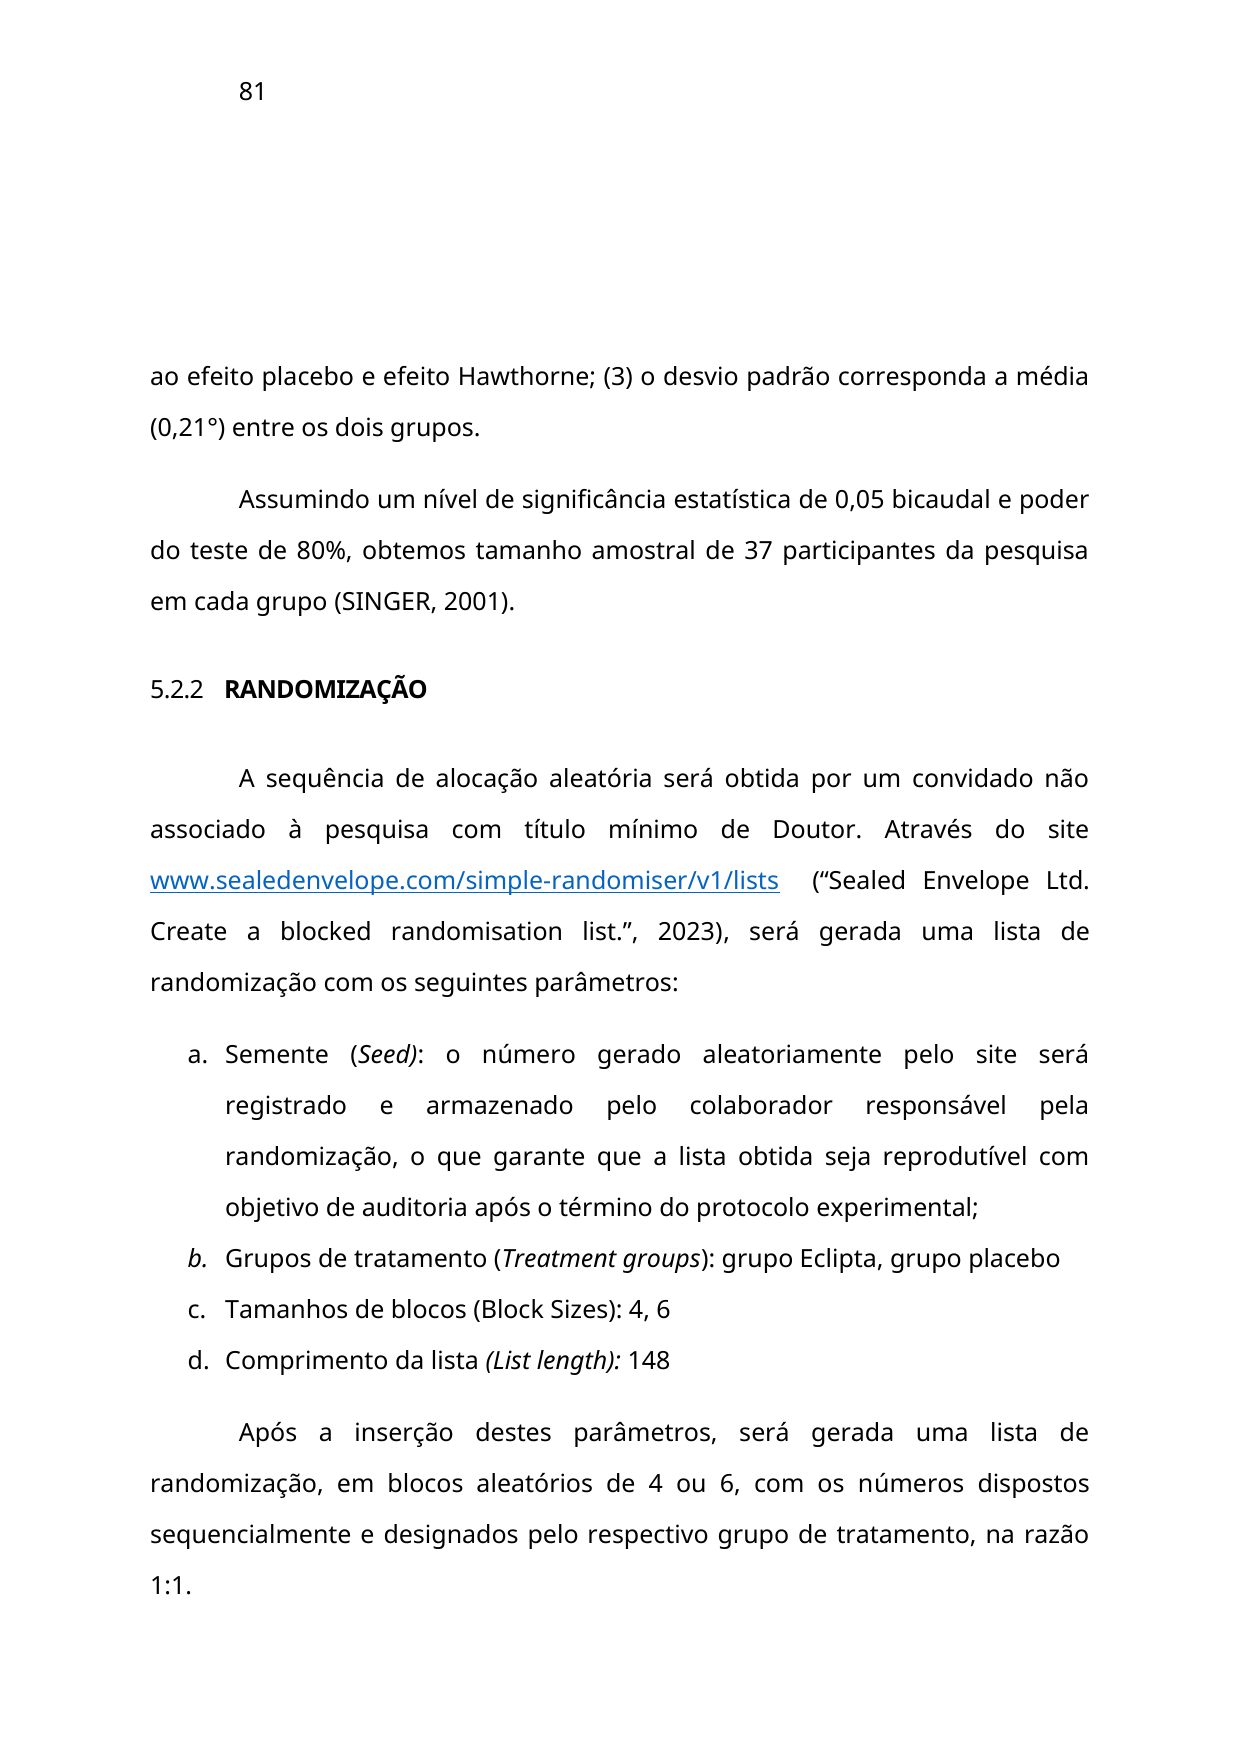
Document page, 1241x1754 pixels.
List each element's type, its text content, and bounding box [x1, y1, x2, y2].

list Comprimento da lista (List length): 148 [187, 1343, 1090, 1377]
list Tamanhos de blocos (Block Sizes): 4, 6 [187, 1292, 1090, 1326]
list Semente (Seed): o número gerado aleatoriamente pelo site será registrado e armazenado pelo colaborador responsável pela randomização, o que garante que a lista obtida seja reprodutível com objetivo de auditoria após o término do protocolo experimental; [187, 1037, 1090, 1224]
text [150, 359, 1090, 444]
text A sequência de alocação aleatória será obtida por um convidado não associado à pesquisa com título mínimo de Doutor. Através do site www.sealedenvelope.com/simple-randomiser/v1/lists , será gerada uma lista de randomização com os seguintes parâmetros: [150, 761, 1090, 999]
subtitle Randomização [150, 672, 1090, 706]
list Grupos de tratamento (Treatment groups): grupo Eclipta, grupo placebo [187, 1241, 1090, 1275]
text Assumindo um nível de significância estatística de 0,05 bicaudal e poder do teste de 80%, obtemos tamanho amostral de 37 participantes da pesquisa em cada grupo . [150, 482, 1090, 618]
text Após a inserção destes parâmetros, será gerada uma lista de randomização, em blocos aleatórios de 4 ou 6, com os números dispostos sequencialmente e designados pelo respectivo grupo de tratamento, na razão 1:1. [150, 1415, 1090, 1602]
